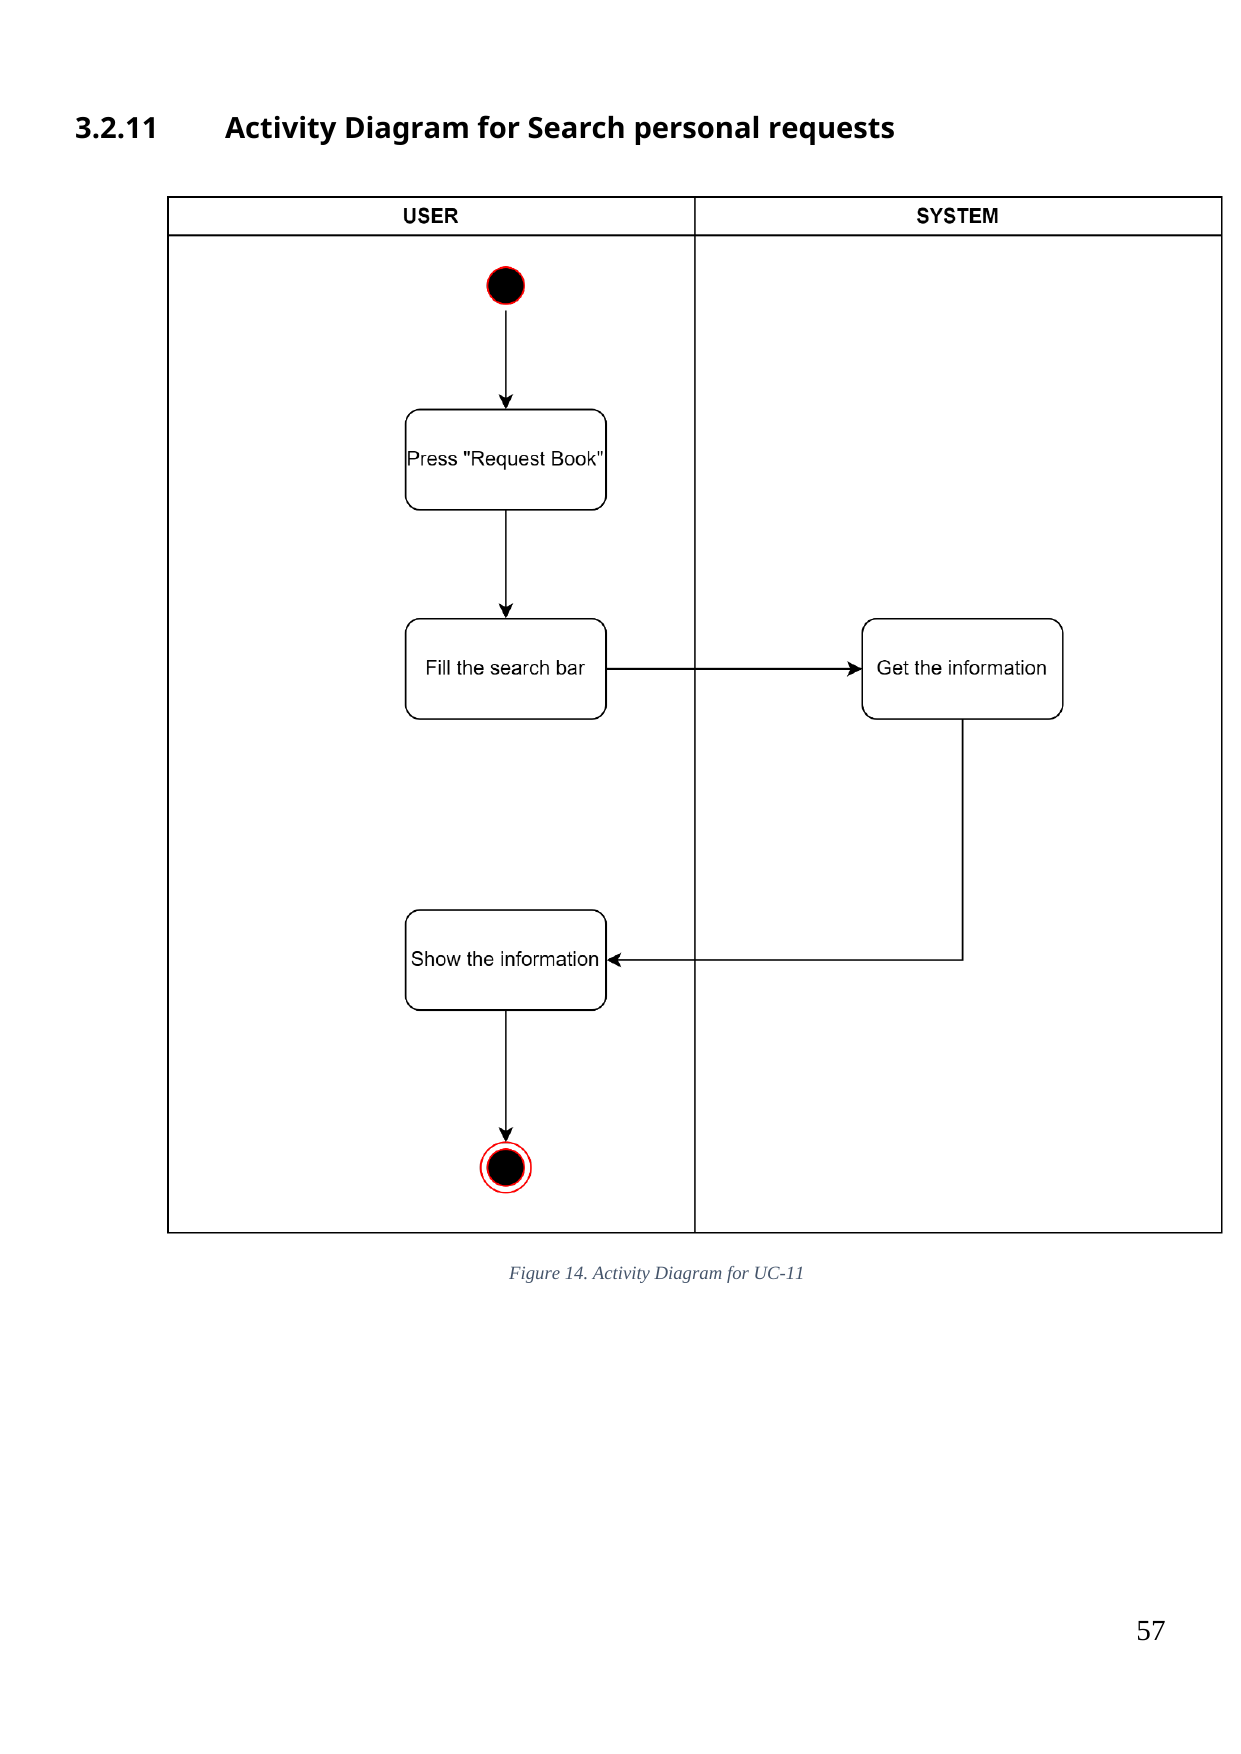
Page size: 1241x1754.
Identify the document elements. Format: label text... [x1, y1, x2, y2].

picture [150, 179, 1239, 1250]
subtitle Activity Diagram for Search personal requests [75, 107, 1165, 147]
